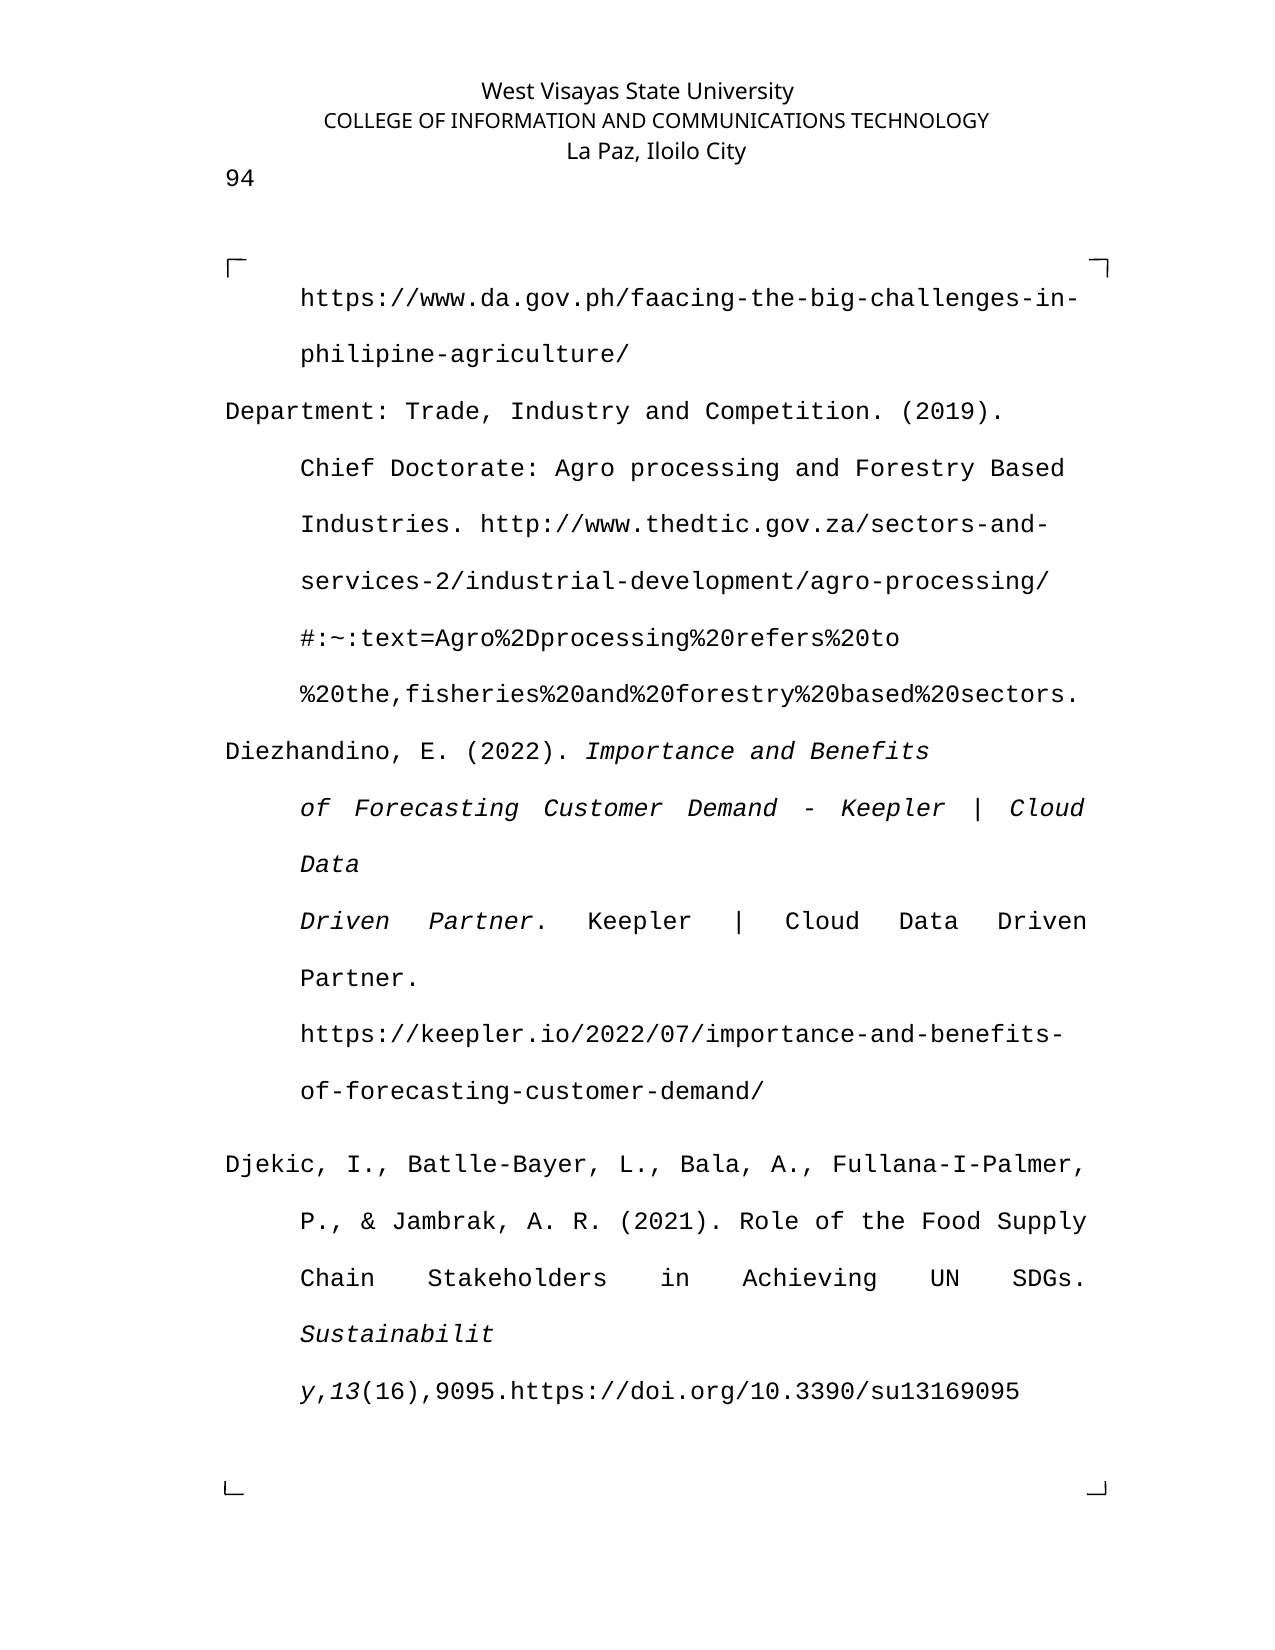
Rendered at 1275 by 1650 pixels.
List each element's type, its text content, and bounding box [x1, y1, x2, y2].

text Driven Partner. Keepler | Cloud Data Driven Partner. [300, 909, 1087, 994]
text of Forecasting Customer Demand - Keepler | Cloud Data [300, 795, 1087, 880]
text Department: Trade, Industry and Competition. (2019). Chief Doctorate: Agro processing and Forestry Based Industries. http://www.thedtic.gov.za/sectors-and-services-2/industrial-development/agro-processing/#:~:text=Agro%2Dprocessing%20refers%20to%20the,fisheries%20and%20forestry%20based%20sectors. [225, 399, 1087, 710]
text Diezhandino, E. (2022). Importance and Benefits [225, 739, 1087, 767]
text Djekic, I., Batlle-Bayer, L., Bala, A., Fullana-I-Palmer, P., & Jambrak, A. R. (2021). Role of the Food Supply Chain Stakeholders in Achieving UN SDGs. Sustainability,13(16),9095.https://doi.org/10.3390/su13169095 [225, 1152, 1087, 1407]
text https://keepler.io/2022/07/importance-and-benefits-of-forecasting-customer-demand/ [300, 1022, 1087, 1107]
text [225, 285, 1087, 370]
